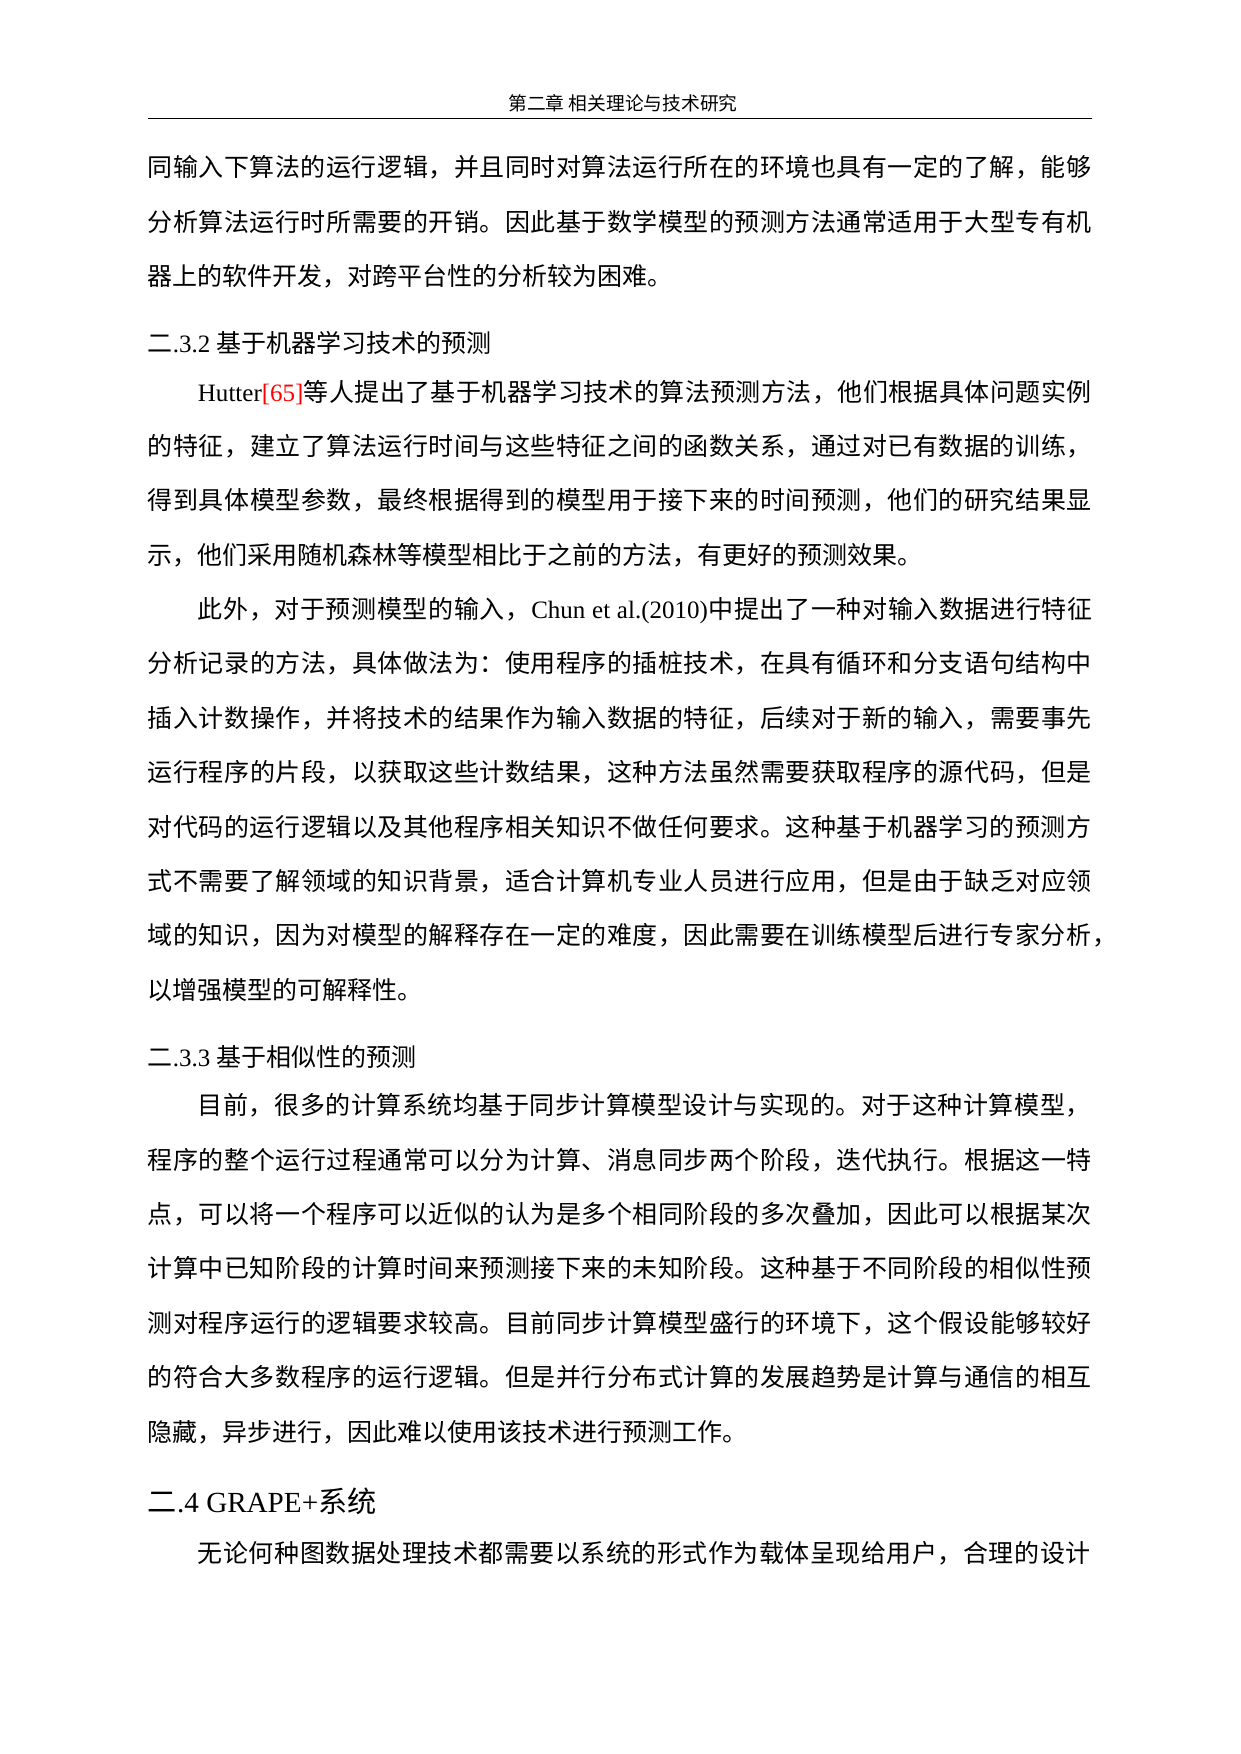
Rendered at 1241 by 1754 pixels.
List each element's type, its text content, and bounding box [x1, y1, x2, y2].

text 目前，很多的计算系统均基于同步计算模型设计与实现的。对于这种计算模型，程序的整个运行过程通常可以分为计算、消息同步两个阶段，迭代执行。根据这一特点，可以将一个程序可以近似的认为是多个相同阶段的多次叠加，因此可以根据某次计算中已知阶段的计算时间来预测接下来的未知阶段。这种基于不同阶段的相似性预测对程序运行的逻辑要求较高。目前同步计算模型盛行的环境下，这个假设能够较好的符合大多数程序的运行逻辑。但是并行分布式计算的发展趋势是计算与通信的相互隐藏，异步进行，因此难以使用该技术进行预测工作。 [148, 1086, 1092, 1448]
text Hutter[65]等人提出了基于机器学习技术的算法预测方法，他们根据具体问题实例的特征，建立了算法运行时间与这些特征之间的函数关系，通过对已有数据的训练，得到具体模型参数，最终根据得到的模型用于接下来的时间预测，他们的研究结果显示，他们采用随机森林等模型相比于之前的方法，有更好的预测效果。 [148, 372, 1092, 571]
subtitle 基于机器学习技术的预测 [148, 323, 1092, 359]
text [148, 1534, 1092, 1570]
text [148, 148, 1092, 293]
text 此外，对于预测模型的输入，Chun et al.(2010)中提出了一种对输入数据进行特征分析记录的方法，具体做法为：使用程序的插桩技术，在具有循环和分支语句结构中插入计数操作，并将技术的结果作为输入数据的特征，后续对于新的输入，需要事先运行程序的片段，以获取这些计数结果，这种方法虽然需要获取程序的源代码，但是对代码的运行逻辑以及其他程序相关知识不做任何要求。这种基于机器学习的预测方式不需要了解领域的知识背景，适合计算机专业人员进行应用，但是由于缺乏对应领域的知识，因为对模型的解释存在一定的难度，因此需要在训练模型后进行专家分析，以增强模型的可解释性。 [148, 589, 1092, 1006]
subtitle 基于相似性的预测 [148, 1037, 1092, 1073]
subtitle GRAPE+系统 [148, 1479, 1092, 1521]
